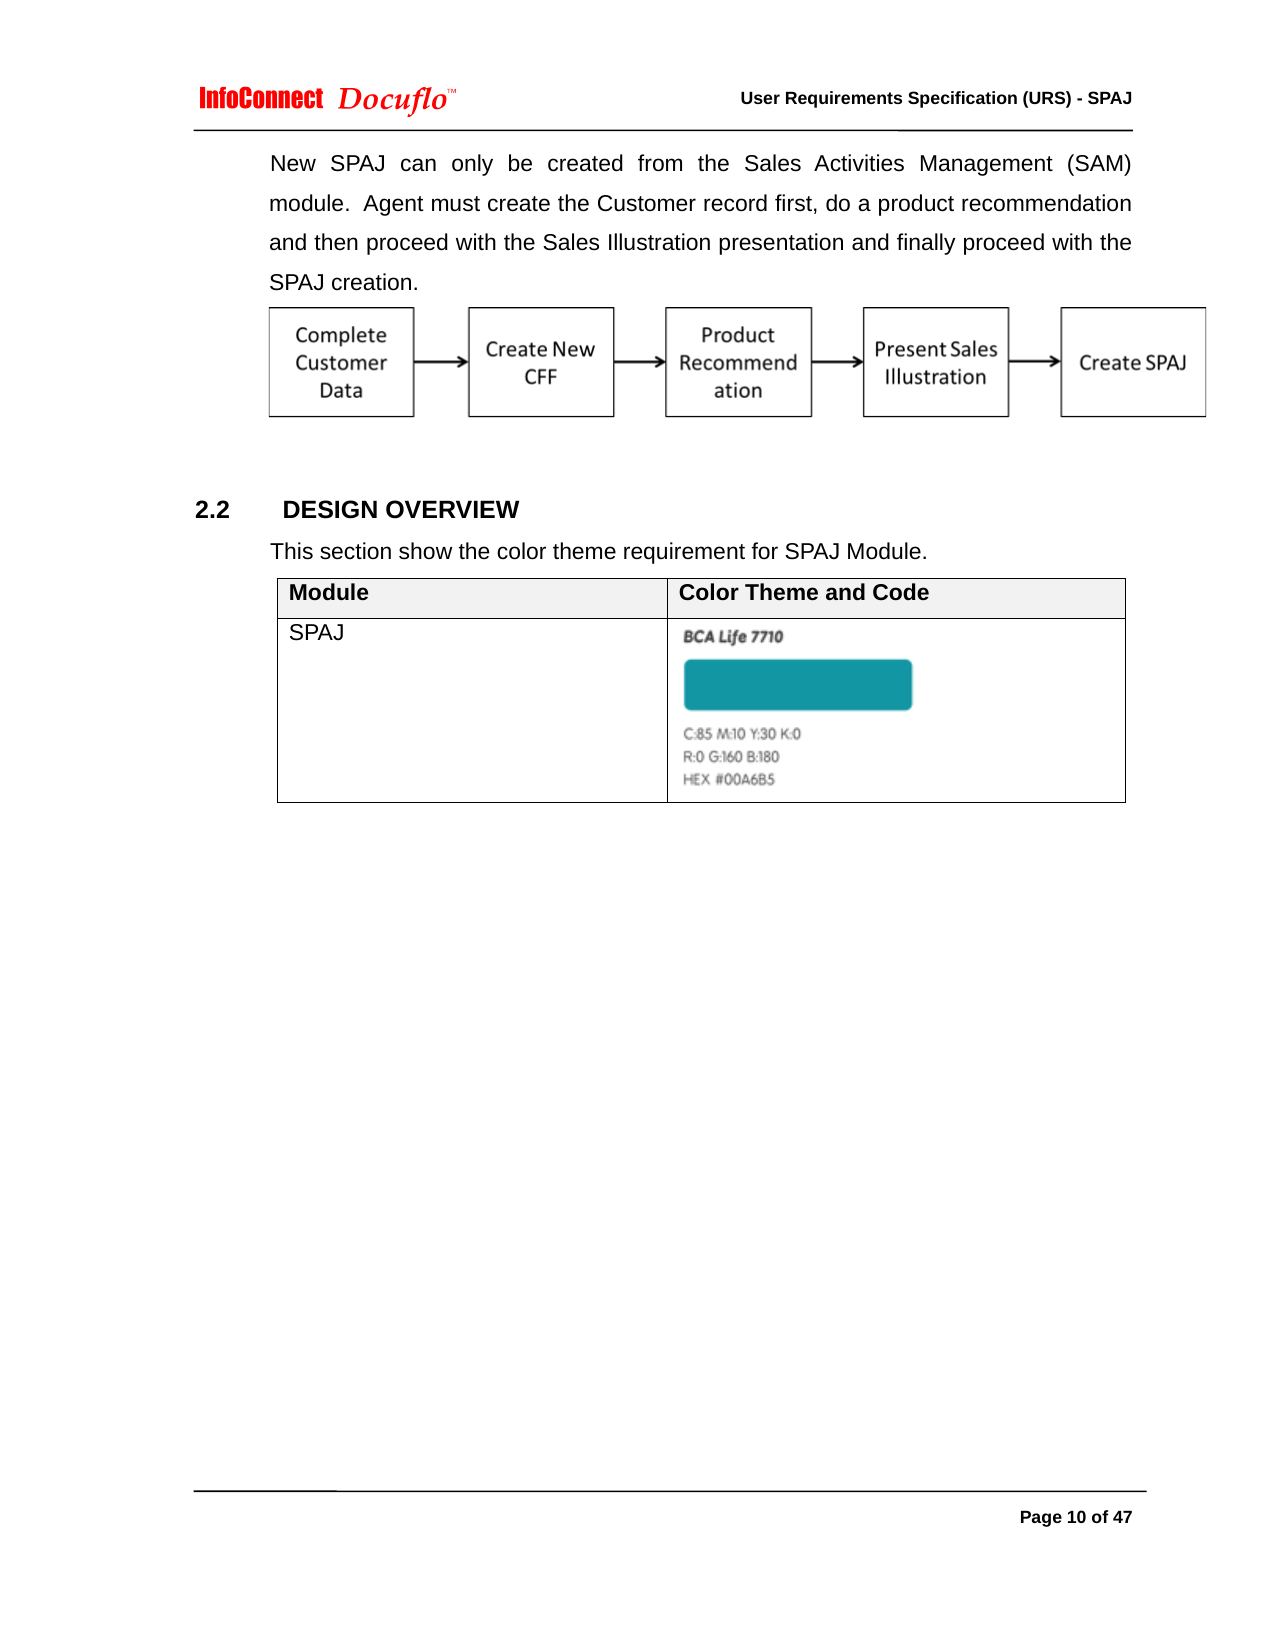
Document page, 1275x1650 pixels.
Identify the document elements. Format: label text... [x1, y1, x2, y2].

text This section show the color theme requirement for SPAJ Module. [270, 538, 1132, 565]
text New SPAJ can only be created from the Sales Activities Management (SAM) module. Agent must create the Customer record first, do a product recommendation and then proceed with the Sales Illustration presentation and finally proceed with the SPAJ creation. [269, 150, 1132, 295]
subtitle design OVERVIEW [195, 495, 1132, 524]
picture [194, 75, 465, 122]
picture [678, 619, 915, 789]
table_cell SPAJ [278, 619, 667, 802]
picture [268, 307, 1207, 418]
table_cell [668, 619, 1125, 802]
table_header Color Theme and Code [668, 579, 1125, 618]
table_header Module [278, 579, 667, 618]
